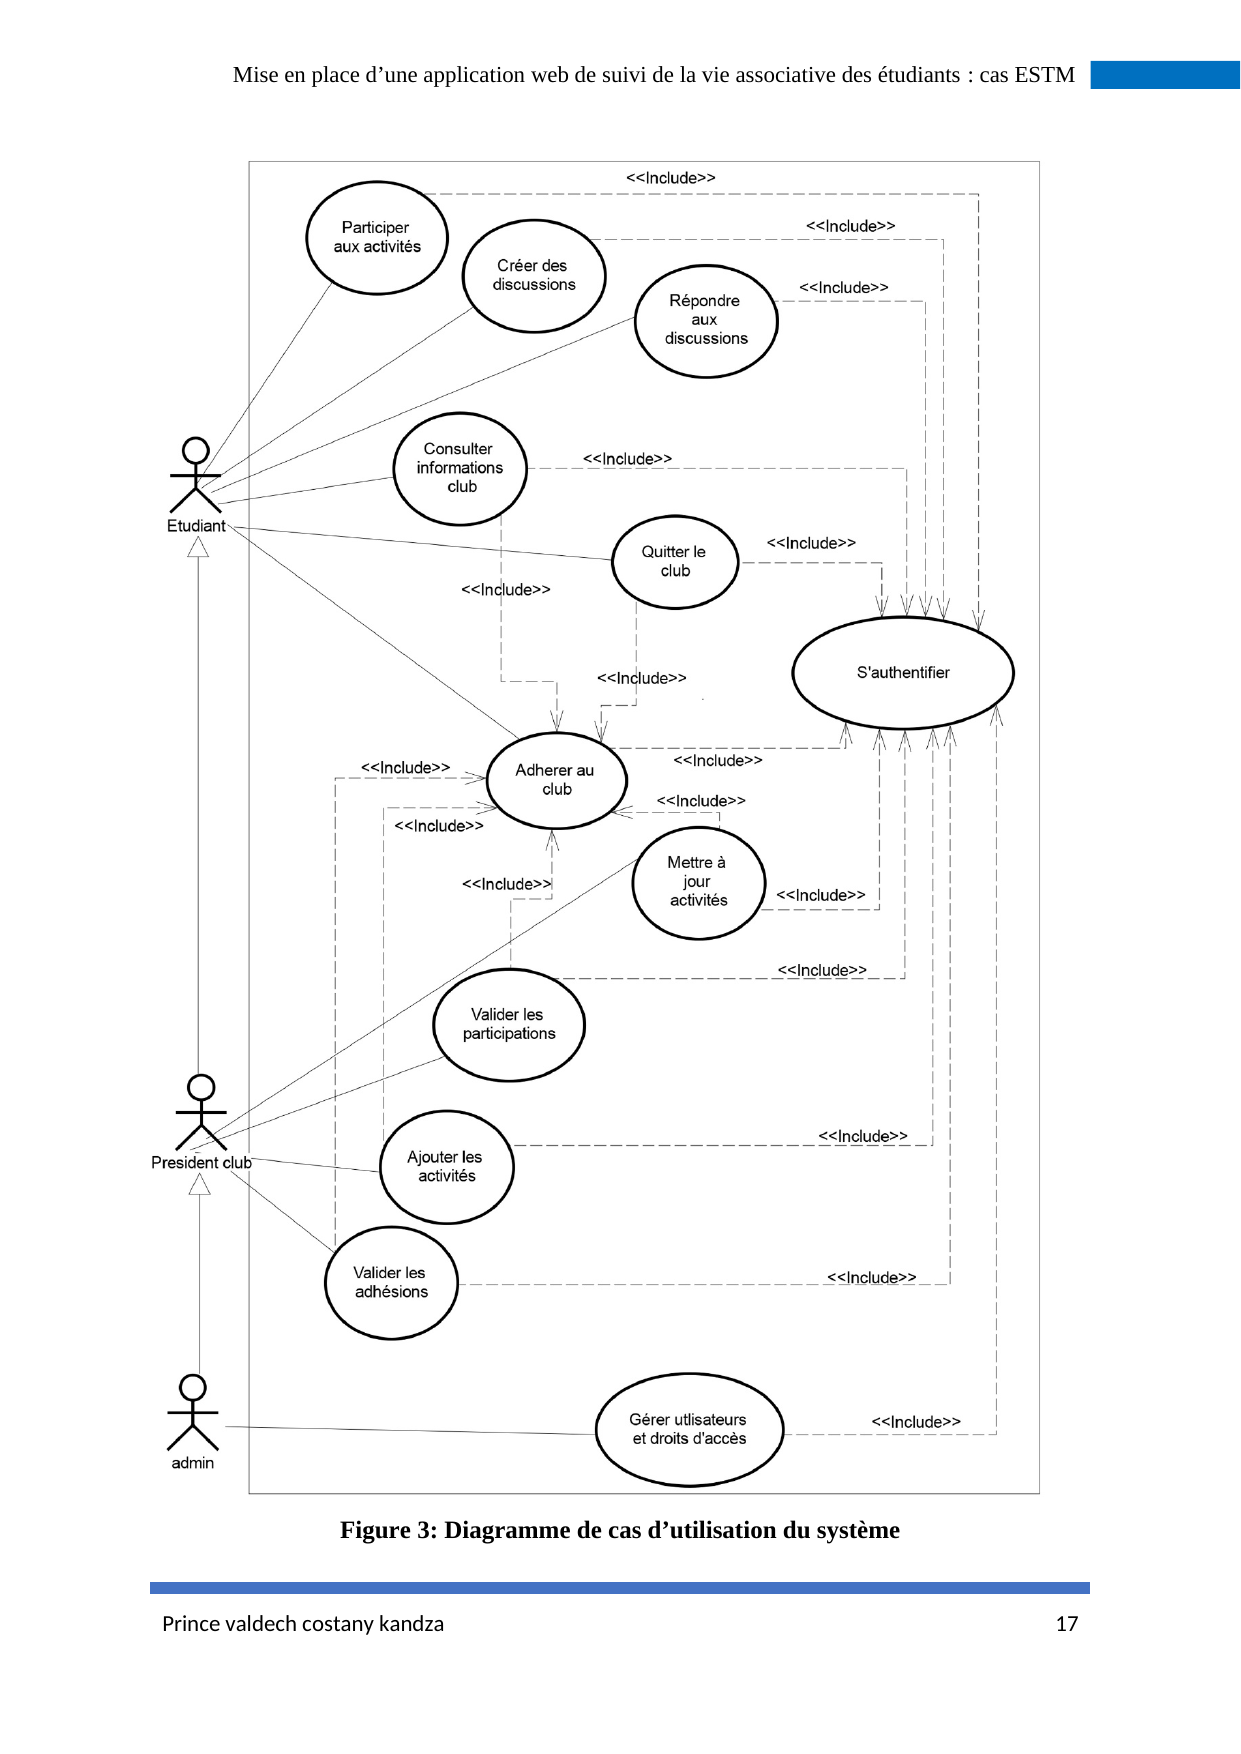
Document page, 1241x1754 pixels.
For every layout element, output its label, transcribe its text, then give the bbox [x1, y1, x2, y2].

picture [150, 150, 1087, 1497]
